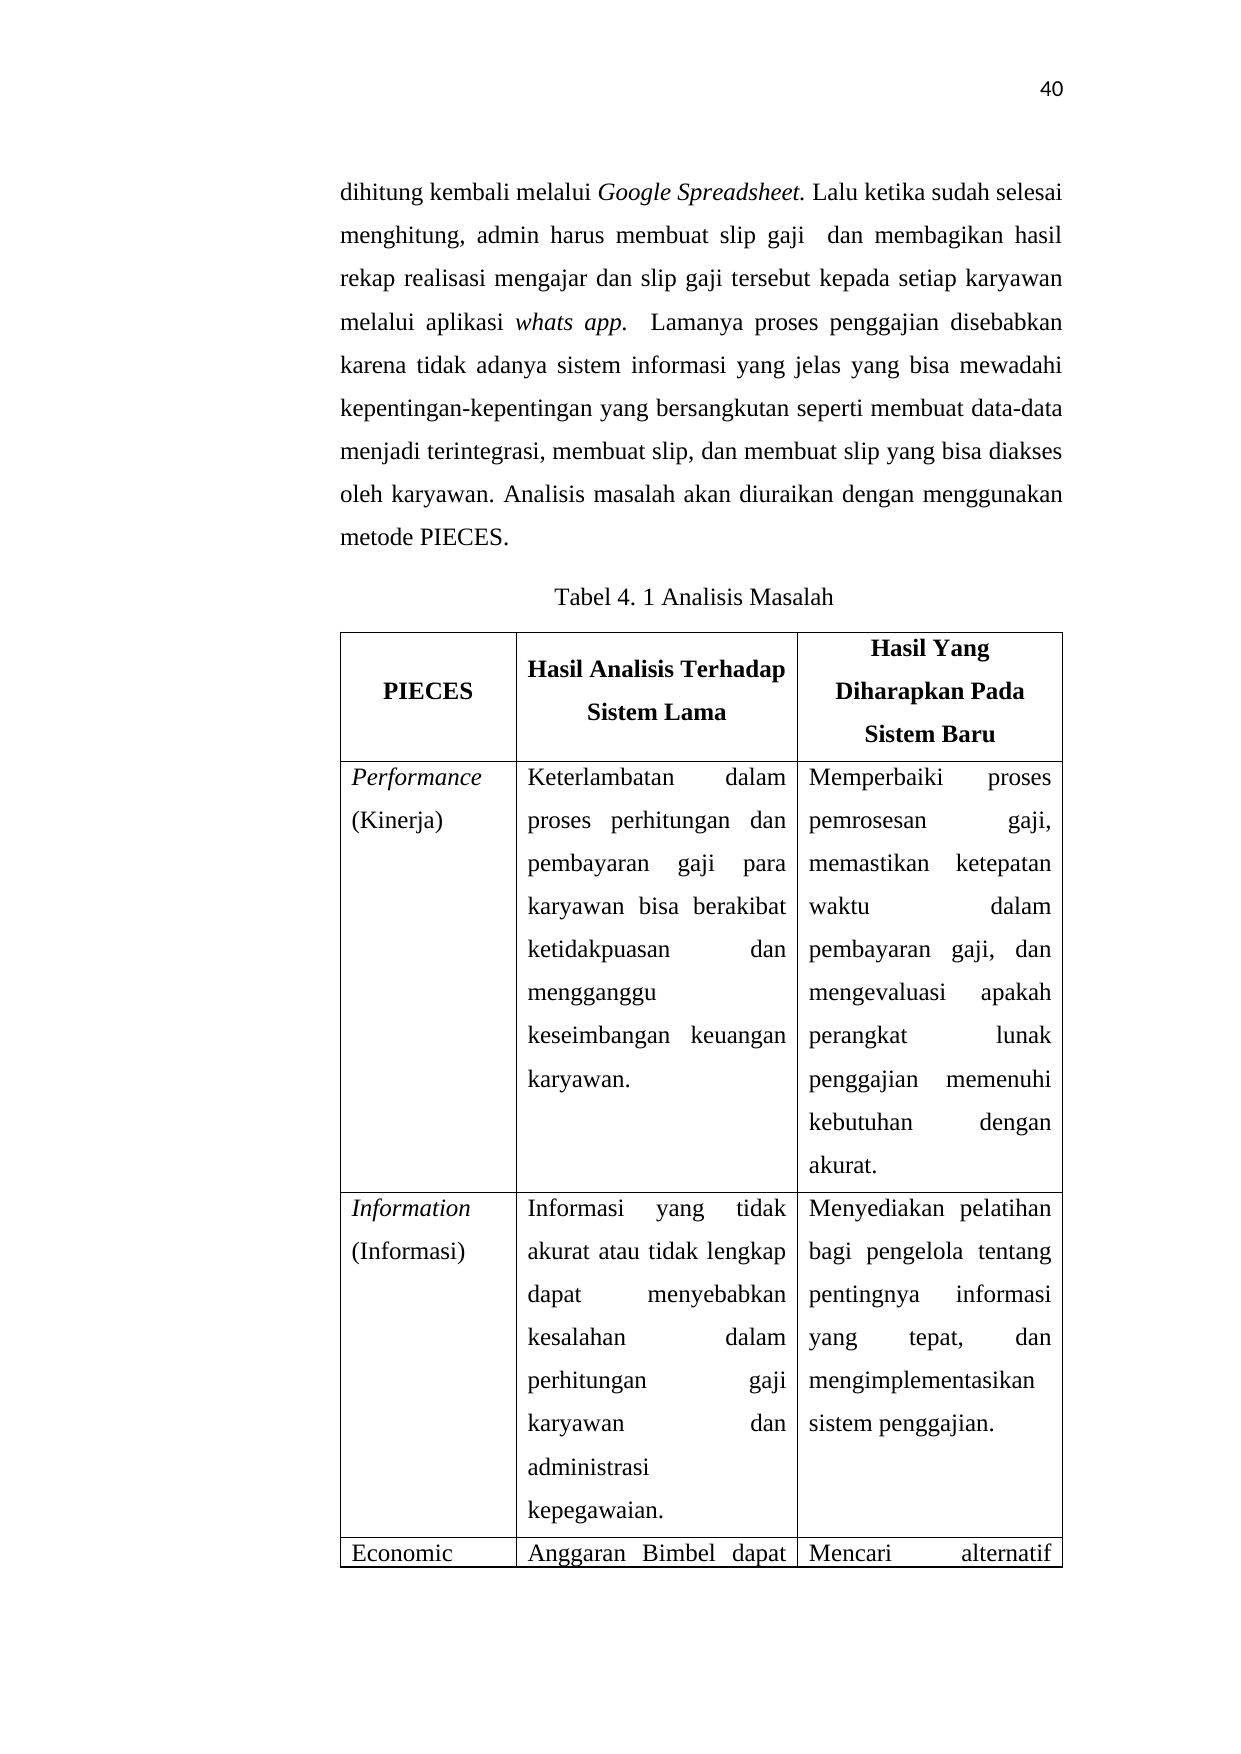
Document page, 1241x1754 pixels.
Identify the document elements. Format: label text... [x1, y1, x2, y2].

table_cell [517, 1538, 797, 1566]
table_cell Menyediakan pelatihan bagi pengelola tentang pentingnya informasi yang tepat, dan mengimplementasikan sistem penggajian. [798, 1193, 1062, 1537]
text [340, 177, 1063, 551]
table_cell Information (Informasi) [341, 1193, 516, 1537]
table_cell Performance (Kinerja) [341, 762, 516, 1192]
table_header Hasil Yang Diharapkan Pada Sistem Baru [798, 633, 1062, 761]
table_header Hasil Analisis Terhadap Sistem Lama [517, 633, 797, 761]
table_header PIECES [341, 633, 516, 761]
table_cell Keterlambatan dalam proses perhitungan dan pembayaran gaji para karyawan bisa berakibat ketidakpuasan dan mengganggu keseimbangan keuangan karyawan. [517, 762, 797, 1192]
text Tabel 4. 1 Analisis Masalah [325, 582, 1063, 611]
table_cell Economic (Ekonomi) [341, 1538, 516, 1566]
table_cell Memperbaiki proses pemrosesan gaji, memastikan ketepatan waktu dalam pembayaran gaji, dan mengevaluasi apakah perangkat lunak penggajian memenuhi kebutuhan dengan akurat. [798, 762, 1062, 1192]
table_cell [798, 1538, 1062, 1566]
table_cell Informasi yang tidak akurat atau tidak lengkap dapat menyebabkan kesalahan dalam perhitungan gaji karyawan dan administrasi kepegawaian. [517, 1193, 797, 1537]
